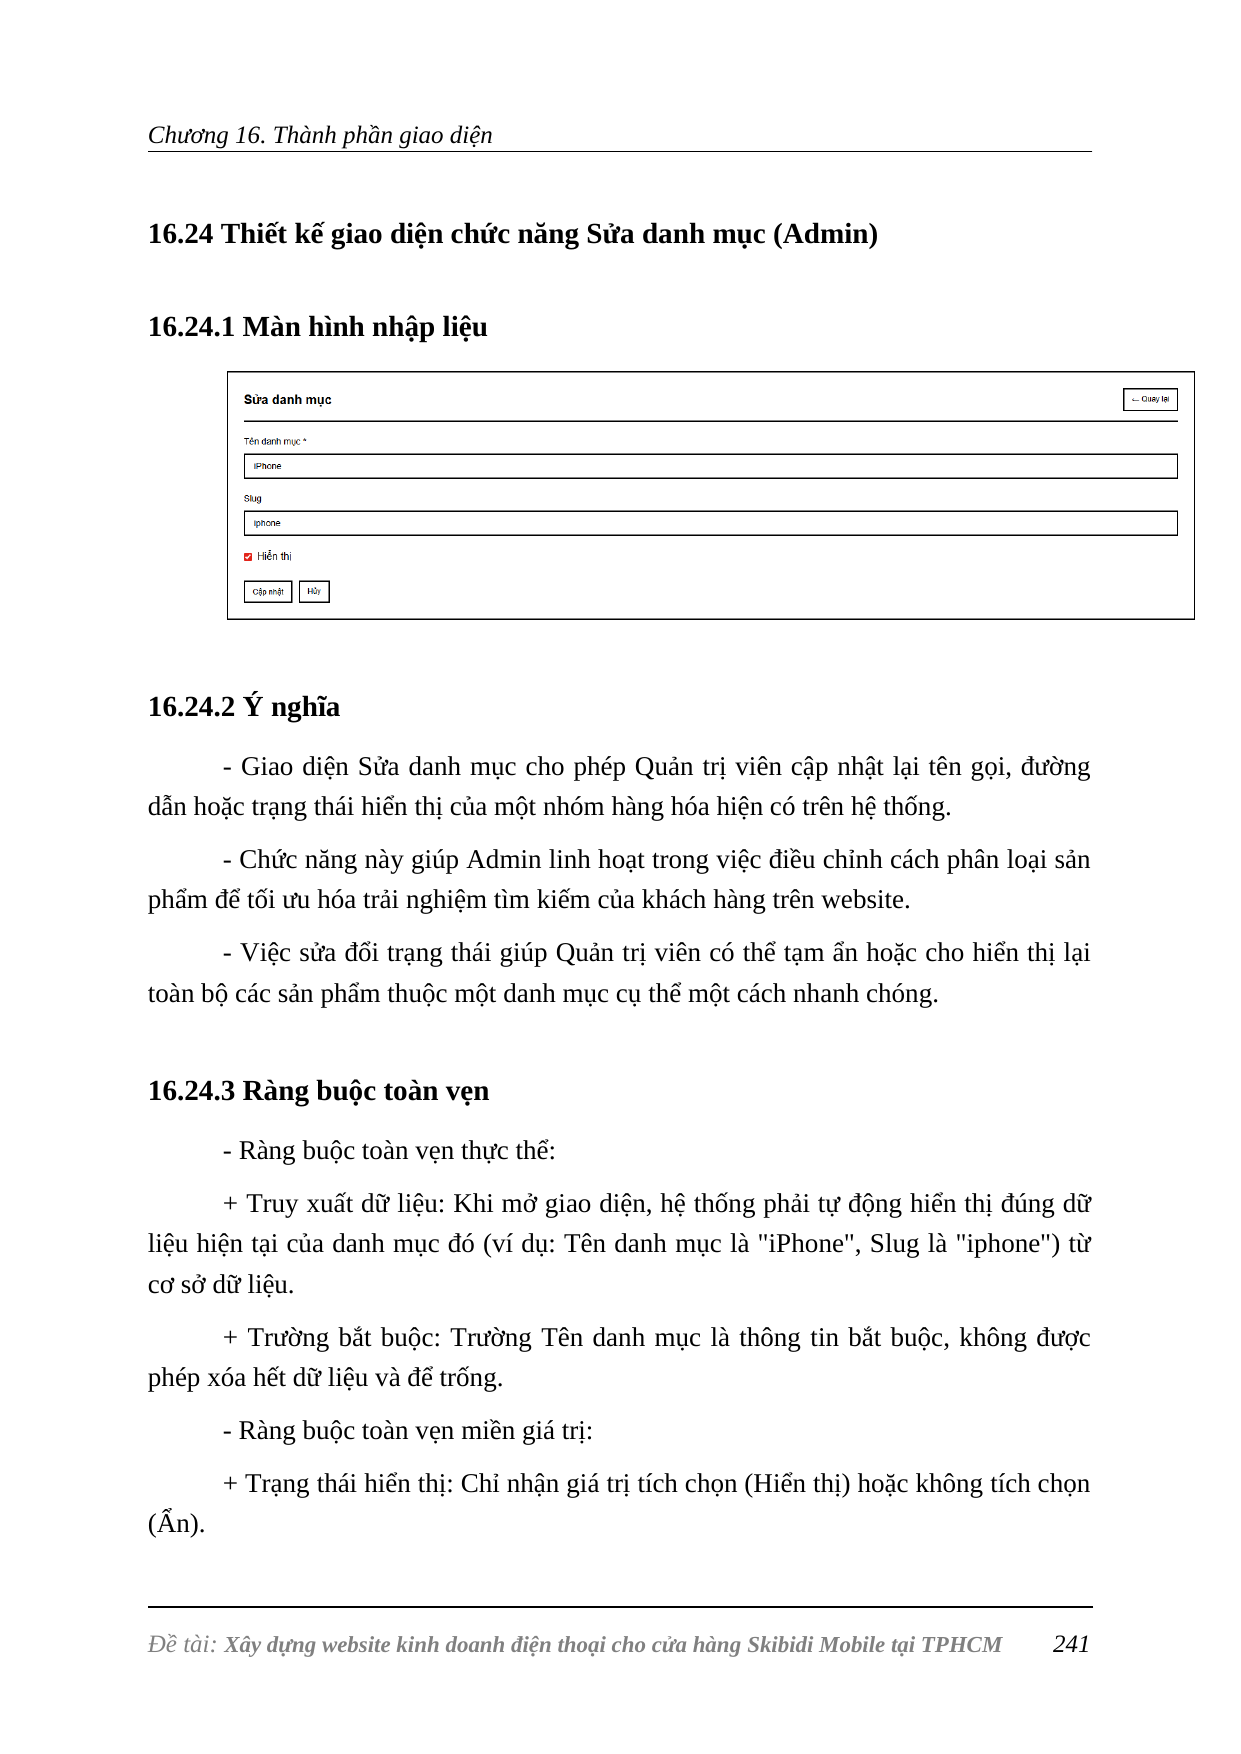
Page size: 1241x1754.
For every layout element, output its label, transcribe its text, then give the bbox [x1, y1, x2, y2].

text + Trường bắt buộc: Trường Tên danh mục là thông tin bắt buộc, không được phép xóa hết dữ liệu và để trống. [148, 1321, 1092, 1392]
subtitle Màn hình nhập liệu [148, 303, 1092, 344]
text + Trạng thái hiển thị: Chỉ nhận giá trị tích chọn (Hiển thị) hoặc không tích chọn (Ẩn). [148, 1467, 1092, 1538]
text - Chức năng này giúp Admin linh hoạt trong việc điều chỉnh cách phân loại sản phẩm để tối ưu hóa trải nghiệm tìm kiếm của khách hàng trên website. [148, 843, 1092, 915]
subtitle Thiết kế giao diện chức năng Sửa danh mục (Admin) [148, 207, 1092, 253]
text - Việc sửa đổi trạng thái giúp Quản trị viên có thể tạm ẩn hoặc cho hiển thị lại toàn bộ các sản phẩm thuộc một danh mục cụ thể một cách nhanh chóng. [148, 937, 1092, 1008]
picture [222, 369, 1198, 624]
text + Truy xuất dữ liệu: Khi mở giao diện, hệ thống phải tự động hiển thị đúng dữ liệu hiện tại của danh mục đó (ví dụ: Tên danh mục là "iPhone", Slug là "iphone") từ cơ sở dữ liệu. [148, 1187, 1092, 1299]
text - Giao diện Sửa danh mục cho phép Quản trị viên cập nhật lại tên gọi, đường dẫn hoặc trạng thái hiển thị của một nhóm hàng hóa hiện có trên hệ thống. [148, 750, 1092, 821]
subtitle Ý nghĩa [148, 683, 1092, 725]
text - Ràng buộc toàn vẹn miền giá trị: [148, 1414, 1092, 1445]
subtitle Ràng buộc toàn vẹn [148, 1067, 1092, 1109]
text - Ràng buộc toàn vẹn thực thể: [148, 1134, 1092, 1165]
